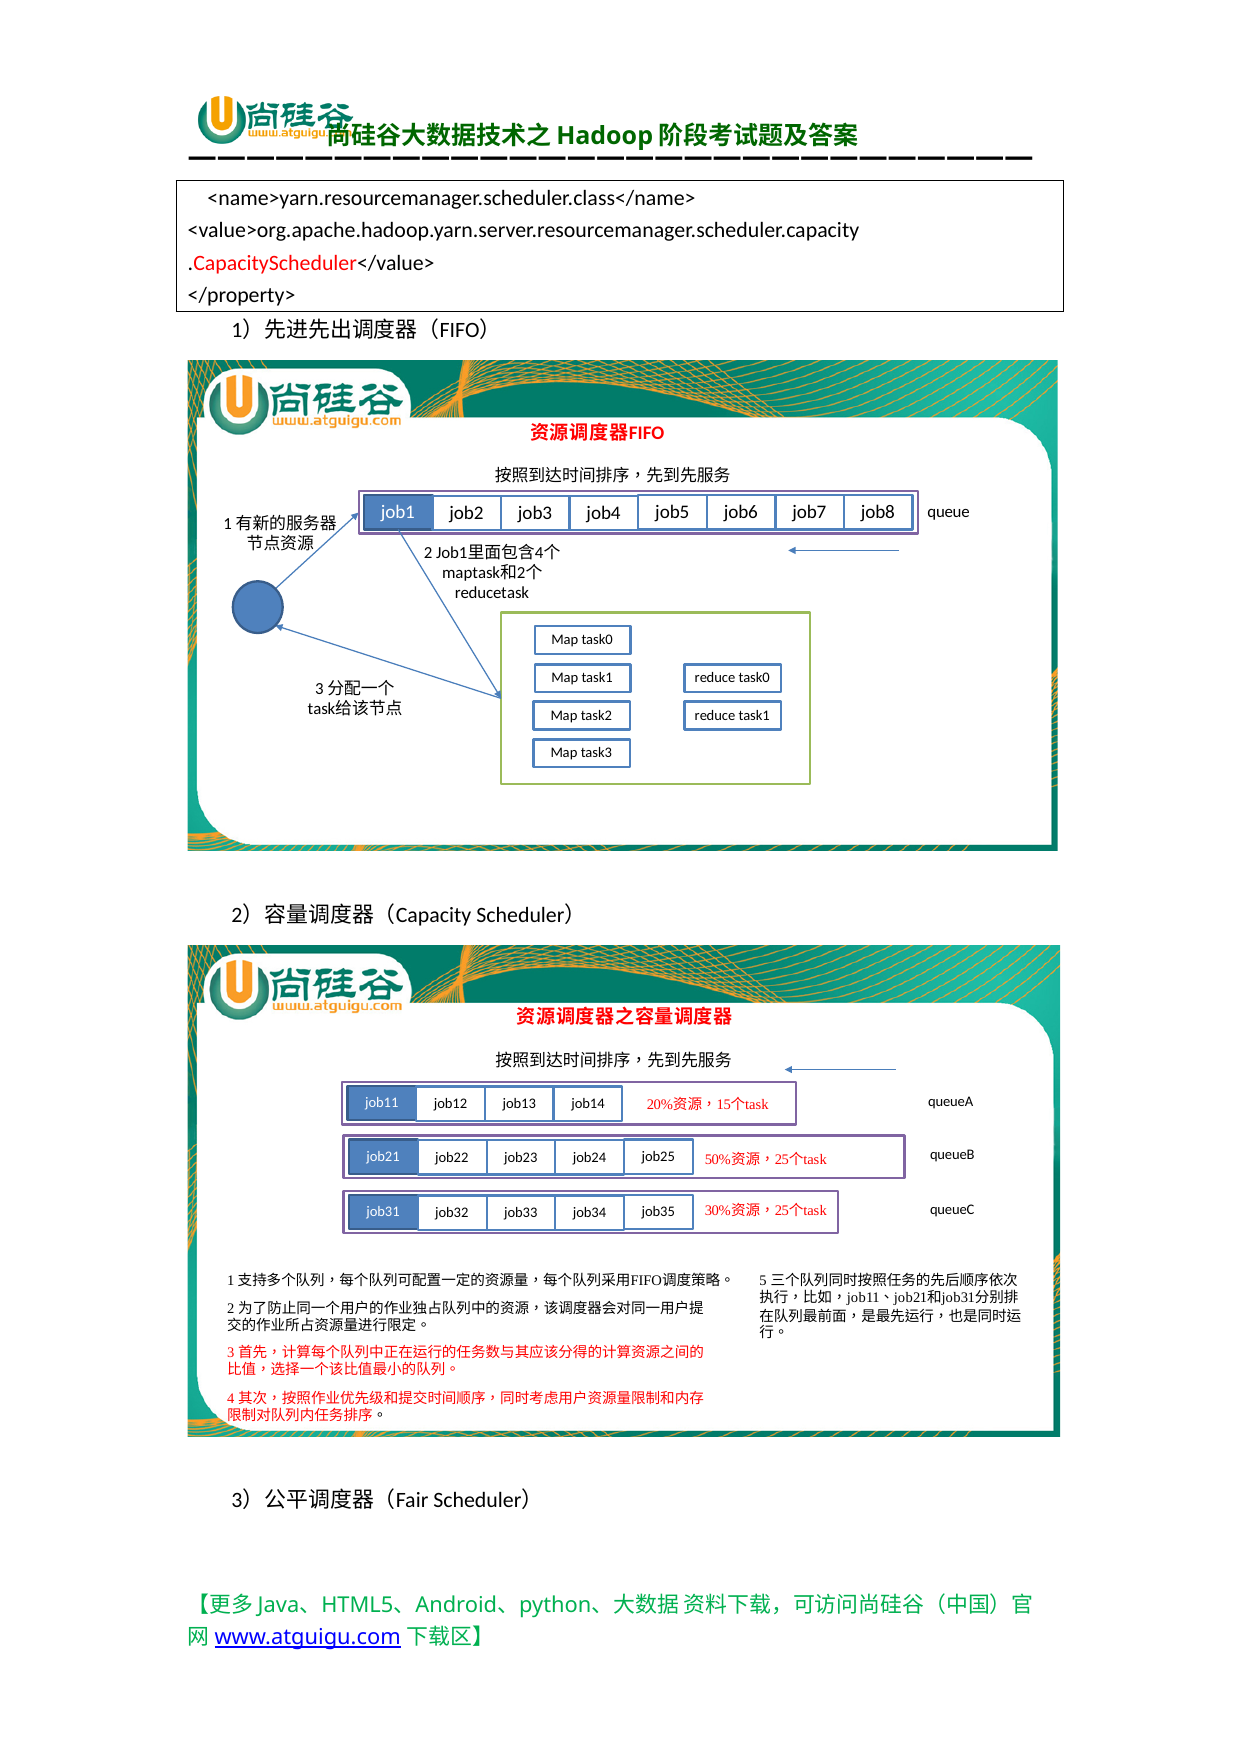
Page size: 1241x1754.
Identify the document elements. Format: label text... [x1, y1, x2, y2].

text 2）容量调度器（Capacity Scheduler） [187, 851, 1053, 929]
text 1）先进先出调度器（FIFO） [187, 312, 1053, 344]
text 3）公平调度器（Fair Scheduler） [187, 1437, 1053, 1514]
picture [187, 88, 372, 149]
